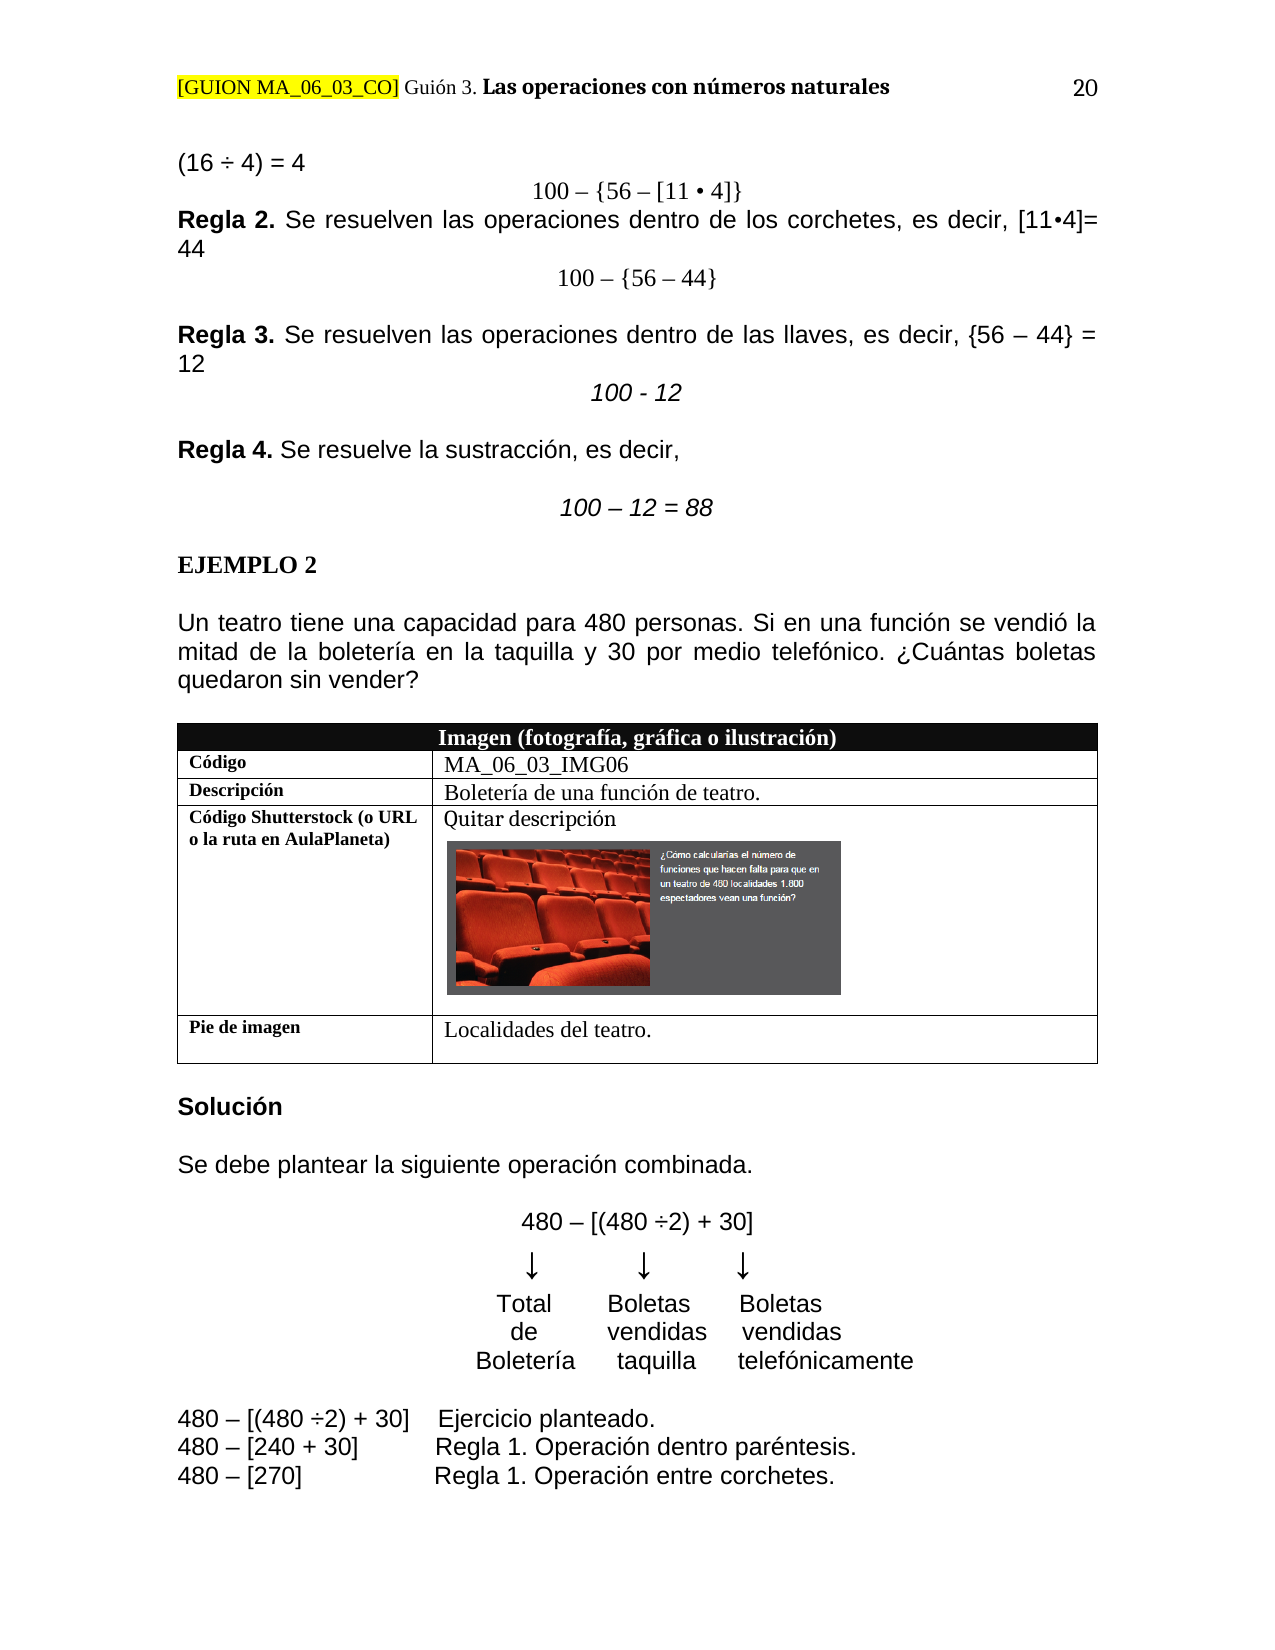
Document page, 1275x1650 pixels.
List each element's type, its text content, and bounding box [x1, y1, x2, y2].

table_cell Boletería de una función de teatro. [433, 779, 1097, 805]
text de vendidas vendidas [177, 1317, 1098, 1346]
text 100 – {56 – [11 • 4]} [177, 176, 1098, 205]
picture [443, 832, 844, 998]
text Boletería taquilla telefónicamente [177, 1346, 1098, 1375]
text 480 – [240 + 30] Regla 1. Operación dentro paréntesis. [177, 1432, 1098, 1461]
text 100 – 12 = 88 [177, 493, 1098, 521]
table_cell MA_06_03_IMG06 [433, 751, 1097, 777]
text EJEMPLO 2 [177, 550, 1098, 579]
table_header Imagen (fotografía, gráfica o ilustración) [178, 724, 1097, 750]
table_cell Pie de imagen [178, 1016, 432, 1062]
text Regla 2. Se resuelven las operaciones dentro de los corchetes, es decir, [11•4]= 44 [177, 205, 1098, 263]
table_cell Localidades del teatro. [433, 1016, 1097, 1062]
text Total Boletas Boletas [177, 1289, 1098, 1317]
table_cell Quitar descripción [433, 806, 1097, 1015]
text 480 – [270] Regla 1. Operación entre corchetes. [177, 1461, 1098, 1490]
text Un teatro tiene una capacidad para 480 personas. Si en una función se vendió la mitad de la boletería en la taquilla y 30 por medio telefónico. ¿Cuántas boletas quedaron sin vender? [177, 608, 1098, 694]
text (16 ÷ 4) = 4 [177, 148, 1098, 176]
text Regla 4. Se resuelve la sustracción, es decir, [177, 435, 1098, 464]
text Se debe plantear la siguiente operación combinada. [177, 1150, 1098, 1178]
table_cell Descripción [178, 779, 432, 805]
text 100 – {56 – 44} [177, 263, 1098, 291]
text ↓ ↓ ↓ [177, 1236, 1098, 1289]
table_cell Código [178, 751, 432, 777]
text Solución [177, 1092, 1098, 1121]
text 100 - 12 [177, 378, 1098, 406]
text Regla 3. Se resuelven las operaciones dentro de las llaves, es decir, {56 – 44} = 12 [177, 320, 1098, 378]
text 480 – [(480 ÷2) + 30] Ejercicio planteado. [177, 1404, 1098, 1432]
text 480 – [(480 ÷2) + 30] [177, 1207, 1098, 1236]
table_cell Código Shutterstock (o URL o la ruta en AulaPlaneta) [178, 806, 432, 1015]
